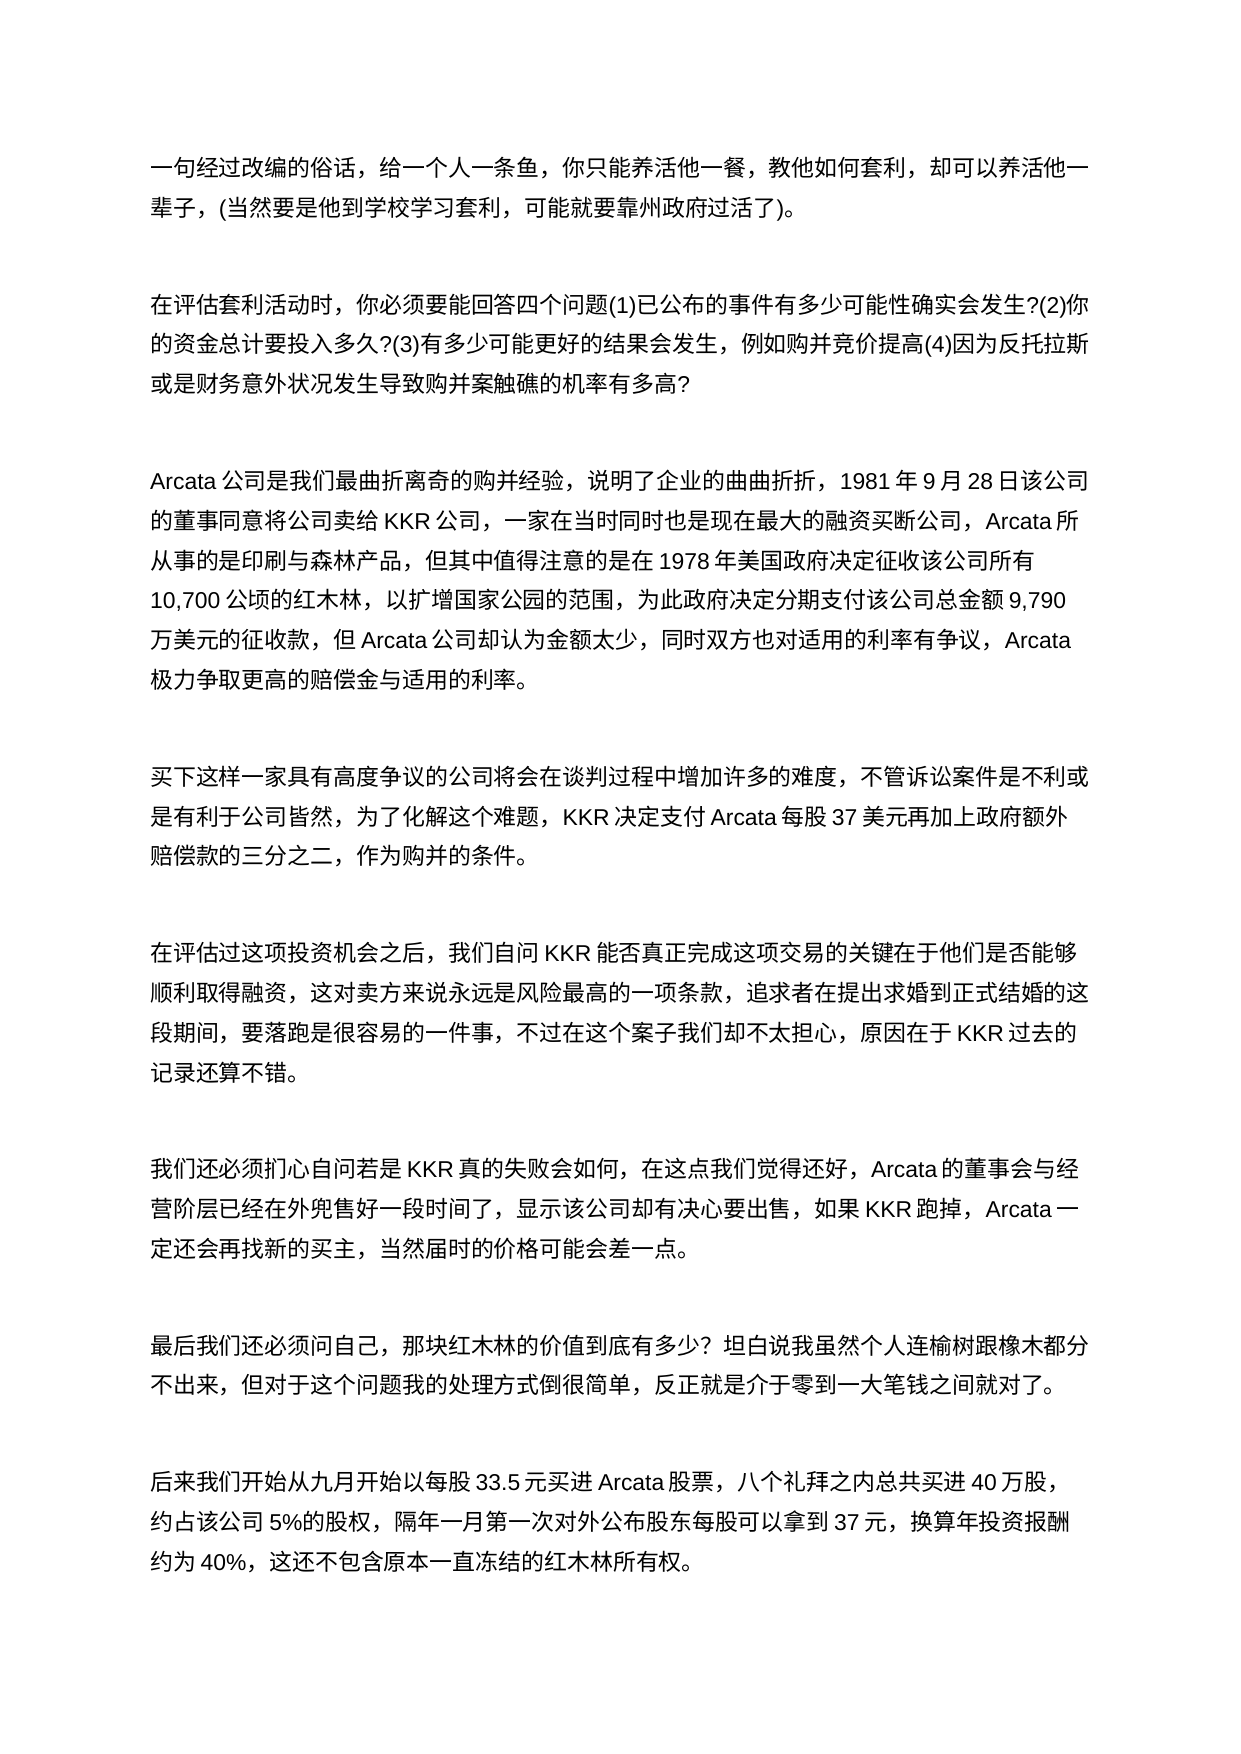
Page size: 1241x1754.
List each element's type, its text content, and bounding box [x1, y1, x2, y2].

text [150, 150, 1090, 223]
text 最后我们还必须问自己，那块红木林的价值到底有多少？坦白说我虽然个人连榆树跟橡木都分不出来，但对于这个问题我的处理方式倒很简单，反正就是介于零到一大笔钱之间就对了。 [150, 1327, 1090, 1401]
text 后来我们开始从九月开始以每股33.5元买进Arcata股票，八个礼拜之内总共买进40万股，约占该公司5%的股权，隔年一月第一次对外公布股东每股可以拿到37元，换算年投资报酬约为40%，这还不包含原本一直冻结的红木林所有权。 [150, 1464, 1090, 1577]
text 我们还必须扪心自问若是KKR真的失败会如何，在这点我们觉得还好，Arcata的董事会与经营阶层已经在外兜售好一段时间了，显示该公司却有决心要出售，如果KKR跑掉，Arcata一定还会再找新的买主，当然届时的价格可能会差一点。 [150, 1151, 1090, 1264]
text Arcata公司是我们最曲折离奇的购并经验，说明了企业的曲曲折折，1981年9月28日该公司的董事同意将公司卖给KKR公司，一家在当时同时也是现在最大的融资买断公司，Arcata所从事的是印刷与森林产品，但其中值得注意的是在1978年美国政府决定征收该公司所有10,700公顷的红木林，以扩增国家公园的范围，为此政府决定分期支付该公司总金额9,790万美元的征收款，但Arcata公司却认为金额太少，同时双方也对适用的利率有争议，Arcata极力争取更高的赔偿金与适用的利率。 [150, 463, 1090, 695]
text 在评估过这项投资机会之后，我们自问KKR能否真正完成这项交易的关键在于他们是否能够顺利取得融资，这对卖方来说永远是风险最高的一项条款，追求者在提出求婚到正式结婚的这段期间，要落跑是很容易的一件事，不过在这个案子我们却不太担心，原因在于KKR过去的记录还算不错。 [150, 935, 1090, 1088]
text 在评估套利活动时，你必须要能回答四个问题(1)已公布的事件有多少可能性确实会发生?(2)你的资金总计要投入多久?(3)有多少可能更好的结果会发生，例如购并竞价提高(4)因为反托拉斯或是财务意外状况发生导致购并案触礁的机率有多高? [150, 287, 1090, 399]
text 买下这样一家具有高度争议的公司将会在谈判过程中增加许多的难度，不管诉讼案件是不利或是有利于公司皆然，为了化解这个难题，KKR决定支付Arcata每股37美元再加上政府额外赔偿款的三分之二，作为购并的条件。 [150, 759, 1090, 871]
